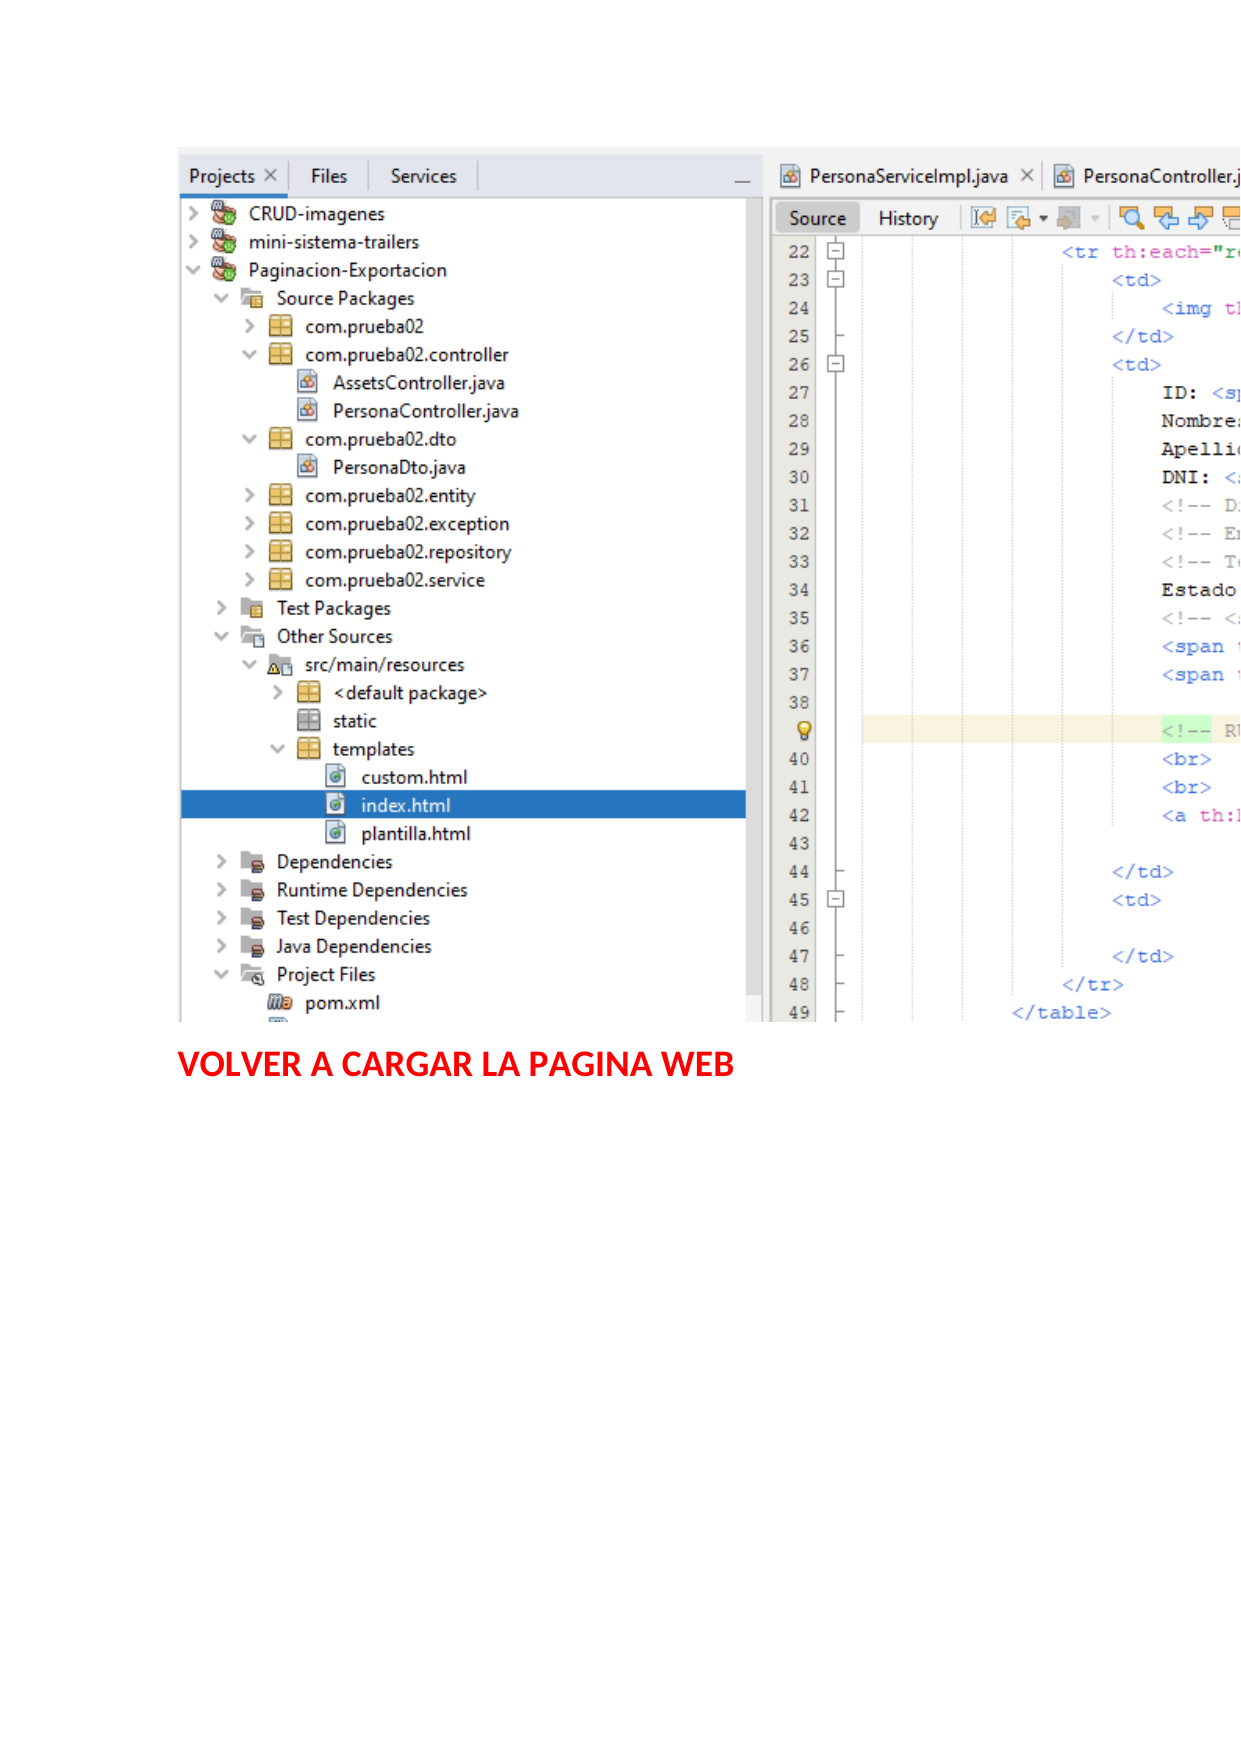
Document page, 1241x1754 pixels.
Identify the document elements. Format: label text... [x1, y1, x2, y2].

picture [177, 147, 1241, 1022]
text VOLVER A CARGAR LA PAGINA WEB [177, 1040, 1063, 1086]
